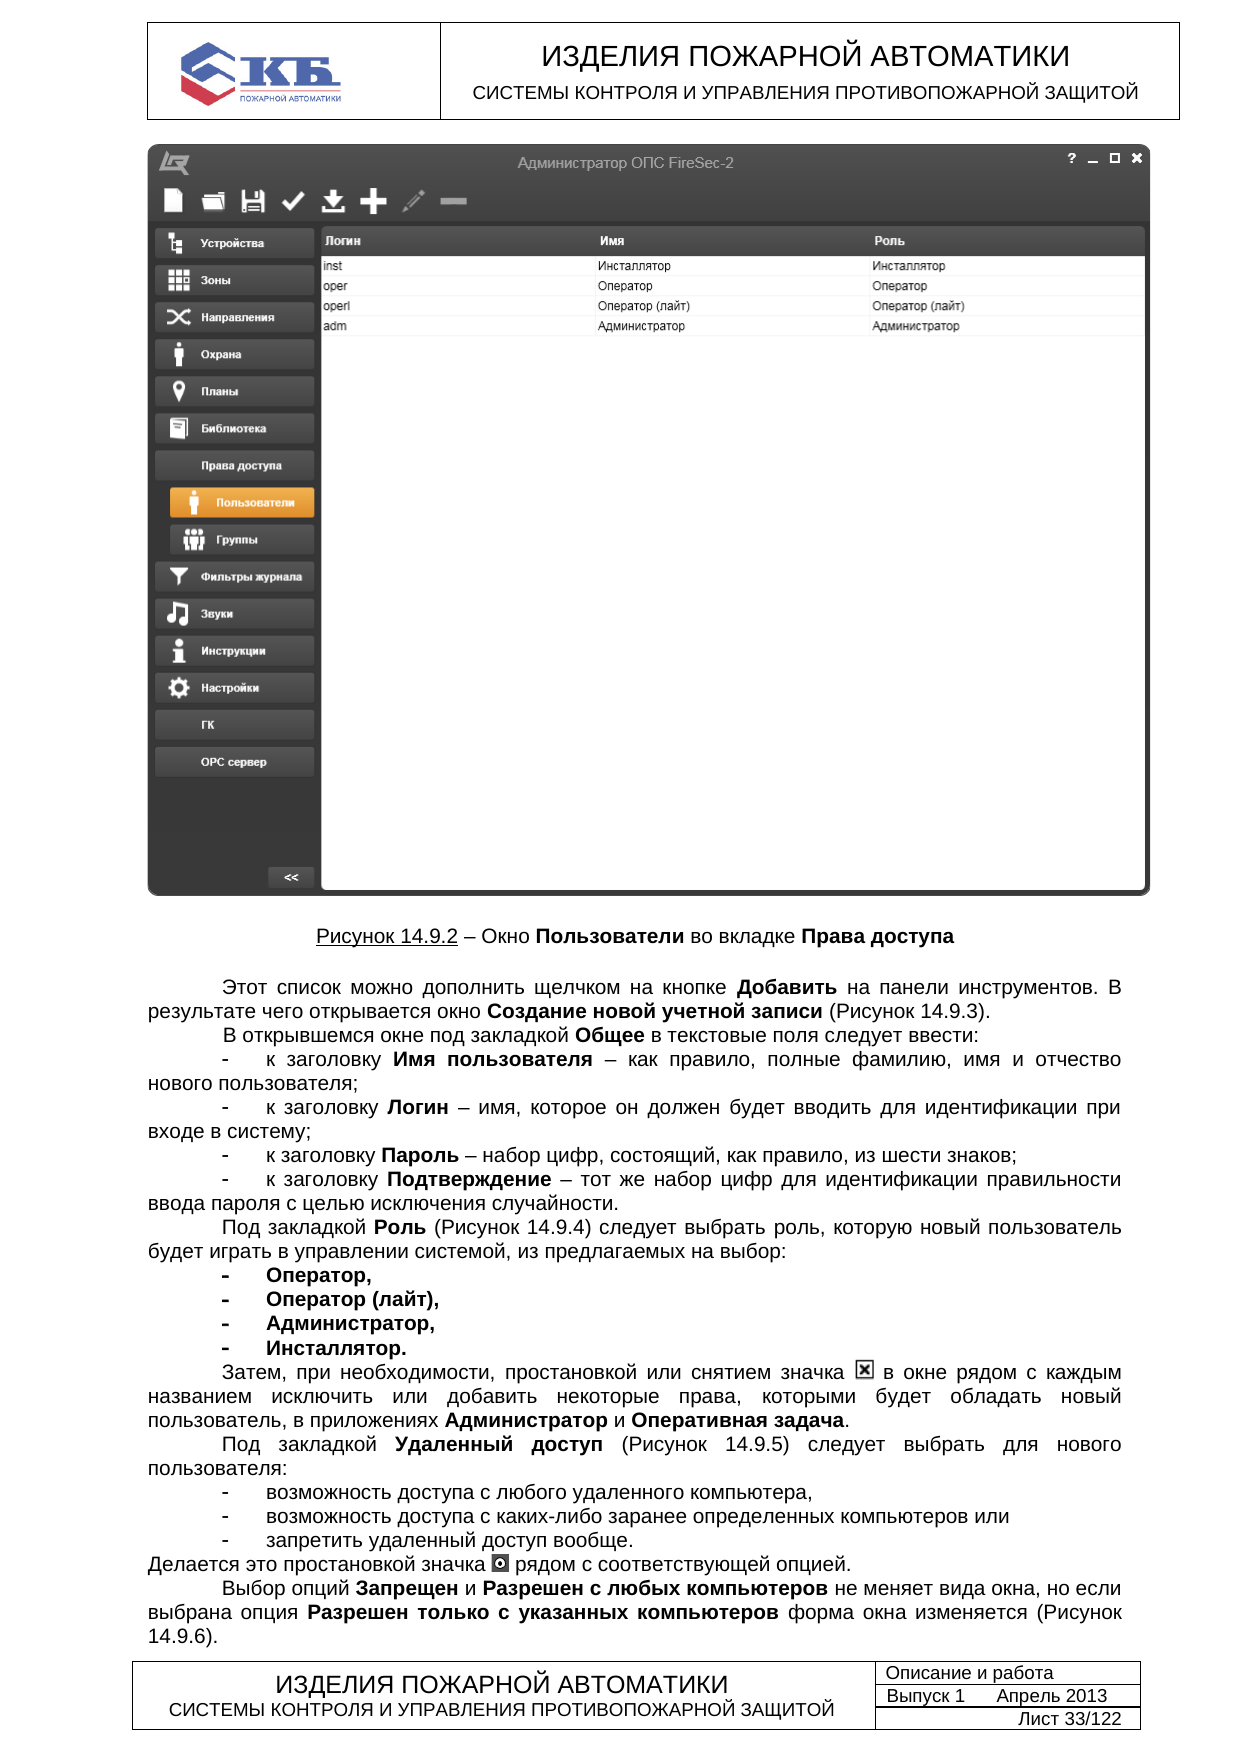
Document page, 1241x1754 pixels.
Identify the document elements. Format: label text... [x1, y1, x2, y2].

list Инсталлятор. [148, 1335, 1122, 1359]
picture [147, 144, 1151, 896]
list возможность доступа с любого удаленного компьютера, [148, 1480, 1122, 1504]
list Оператор (лайт), [148, 1287, 1122, 1311]
picture [177, 34, 354, 115]
picture [491, 1554, 509, 1572]
picture [854, 1359, 875, 1380]
list В открывшемся окне под закладкой Общее в текстовые поля следует ввести: [148, 1023, 1122, 1047]
list запретить удаленный доступ вообще. [148, 1528, 1122, 1552]
list к заголовку Имя пользователя – как правило, полные фамилию, имя и отчество нового пользователя; [148, 1047, 1122, 1095]
list к заголовку Логин – имя, которое он должен будет вводить для идентификации при входе в систему; [148, 1095, 1122, 1143]
list Этот список можно дополнить щелчком на кнопке Добавить на панели инструментов. В результате чего открывается окно Создание новой учетной записи (Рисунок 14.9.3). [148, 975, 1122, 1023]
list Под закладкой Роль (Рисунок 14.9.4) следует выбрать роль, которую новый пользователь будет играть в управлении системой, из предлагаемых на выбор: [148, 1215, 1122, 1263]
list Делается это простановкой значка рядом с соответствующей опцией. [148, 1552, 1122, 1576]
list к заголовку Пароль – набор цифр, состоящий, как правило, из шести знаков; [148, 1143, 1122, 1167]
list Выбор опций Запрещен и Разрешен с любых компьютеров не меняет вида окна, но если выбрана опция Разрешен только с указанных компьютеров форма окна изменяется (Рисунок 14.9.6). [148, 1576, 1122, 1648]
list Рисунок 14.9.2 – Окно Пользователи во вкладке Права доступа [148, 924, 1122, 948]
list Оператор, [148, 1263, 1122, 1287]
list Затем, при необходимости, простановкой или снятием значка в окне рядом с каждым названием исключить или добавить некоторые права, которыми будет обладать новый пользователь, в приложениях Администратор и Оперативная задача. [148, 1359, 1122, 1432]
list Администратор, [148, 1311, 1122, 1335]
list Под закладкой Удаленный доступ (Рисунок 14.9.5) следует выбрать для нового пользователя: [148, 1432, 1122, 1480]
list возможность доступа с каких-либо заранее определенных компьютеров или [148, 1504, 1122, 1528]
list к заголовку Подтверждение – тот же набор цифр для идентификации правильности ввода пароля с целью исключения случайности. [148, 1167, 1122, 1215]
